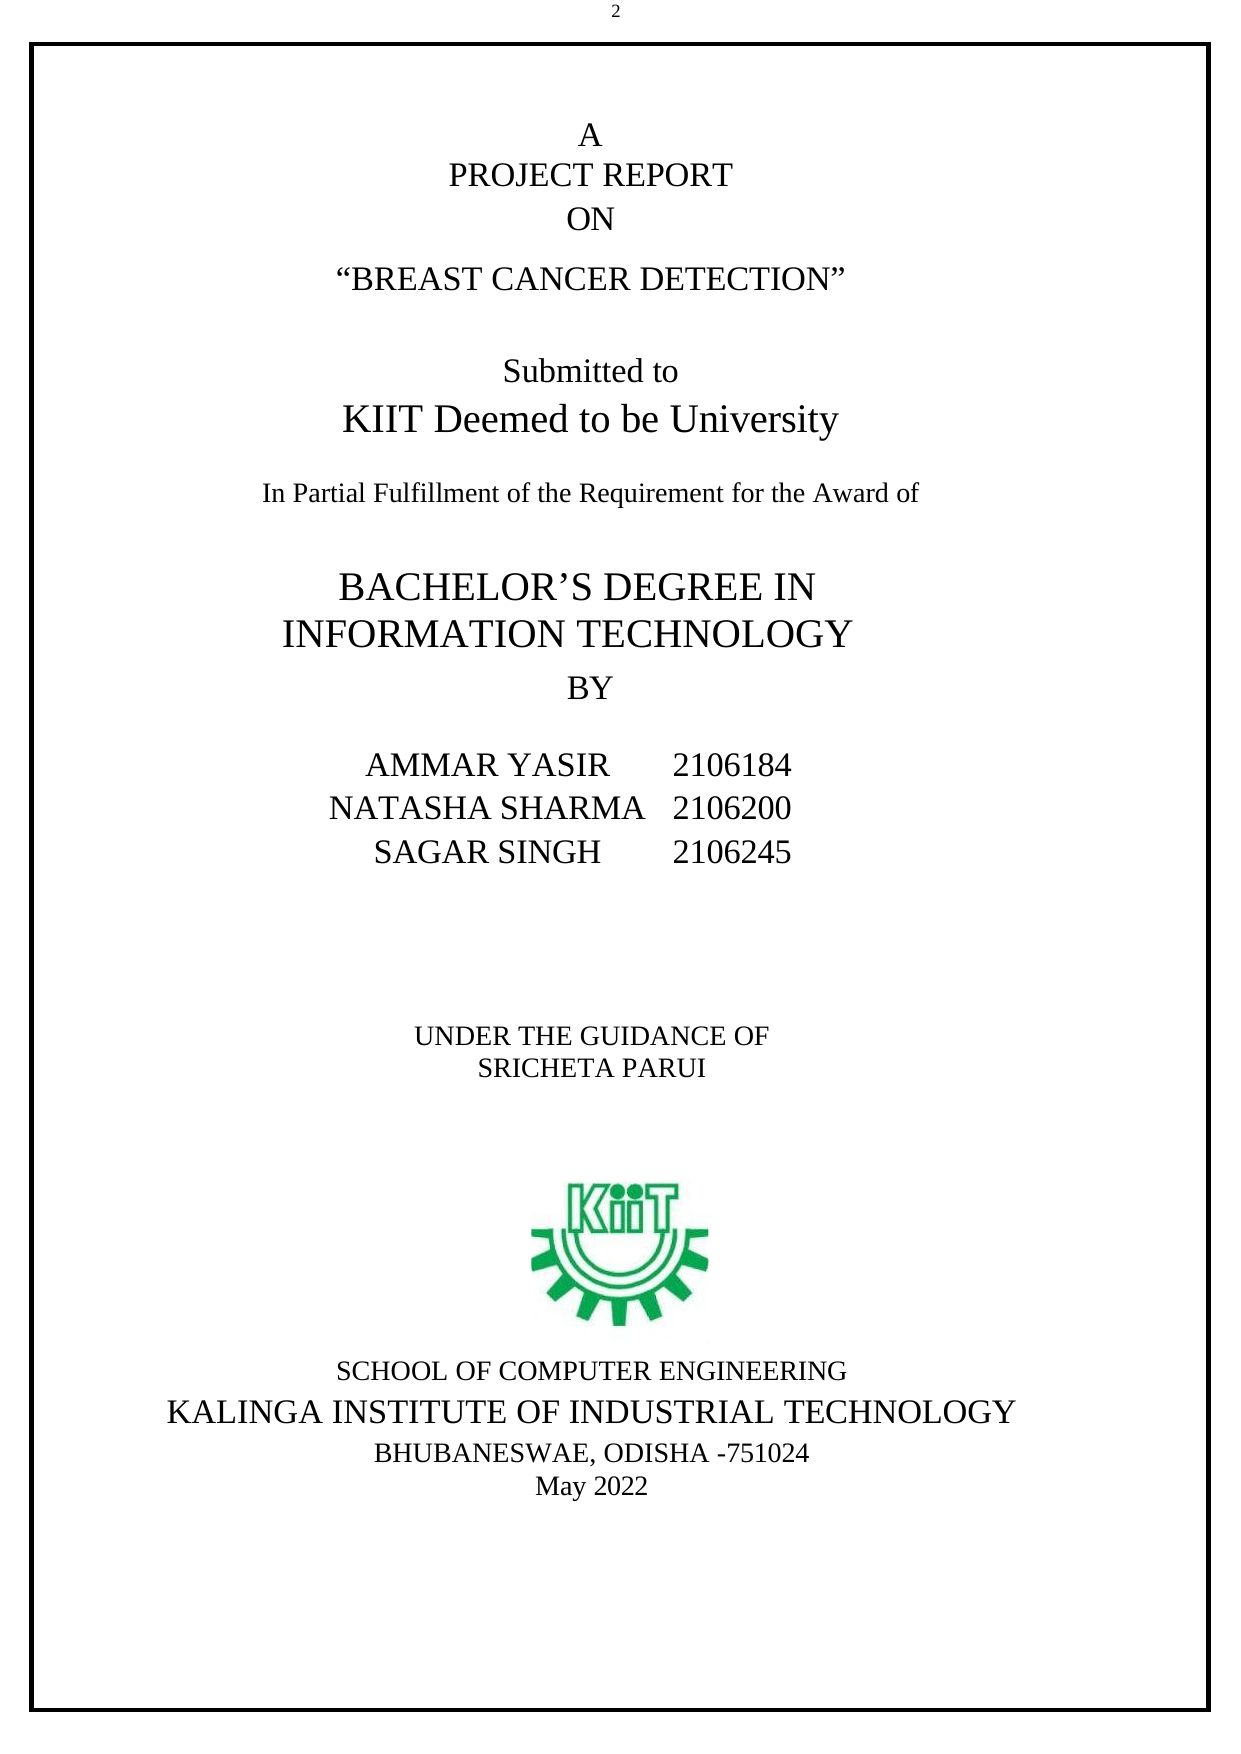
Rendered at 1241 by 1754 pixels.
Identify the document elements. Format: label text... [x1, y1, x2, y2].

text ON [75, 198, 1106, 238]
subtitle “BREAST CANCER DETECTION” [75, 258, 1106, 297]
table_header AMMAR YASIR [310, 744, 660, 785]
table_cell 2106200 [660, 785, 809, 830]
subtitle A [75, 114, 1106, 154]
text BHUBANESWAE, ODISHA -751024 [77, 1436, 1106, 1468]
text SRICHETA PARUI [324, 1051, 859, 1083]
text UNDER THE GUIDANCE OF [324, 1018, 859, 1051]
subtitle BACHELOR’S DEGREE IN INFORMATION TECHNOLOGY [256, 563, 879, 656]
text May 2022 [75, 1469, 1108, 1502]
table_cell 2106245 [660, 830, 809, 871]
subtitle BY [75, 668, 1106, 707]
subtitle PROJECT REPORT [75, 154, 1106, 194]
text In Partial Fulfillment of the Requirement for the Award of [75, 476, 1106, 508]
subtitle KALINGA INSTITUTE OF INDUSTRIAL TECHNOLOGY [77, 1392, 1106, 1431]
picture [531, 1180, 709, 1187]
subtitle KIIT Deemed to be University [75, 394, 1106, 441]
table_cell NATASHA SHARMA [310, 785, 660, 830]
text SCHOOL OF COMPUTER ENGINEERING [77, 1187, 1106, 1386]
table_header 2106184 [660, 744, 809, 785]
table_cell SAGAR SINGH [310, 830, 660, 871]
text Submitted to [75, 350, 1106, 390]
